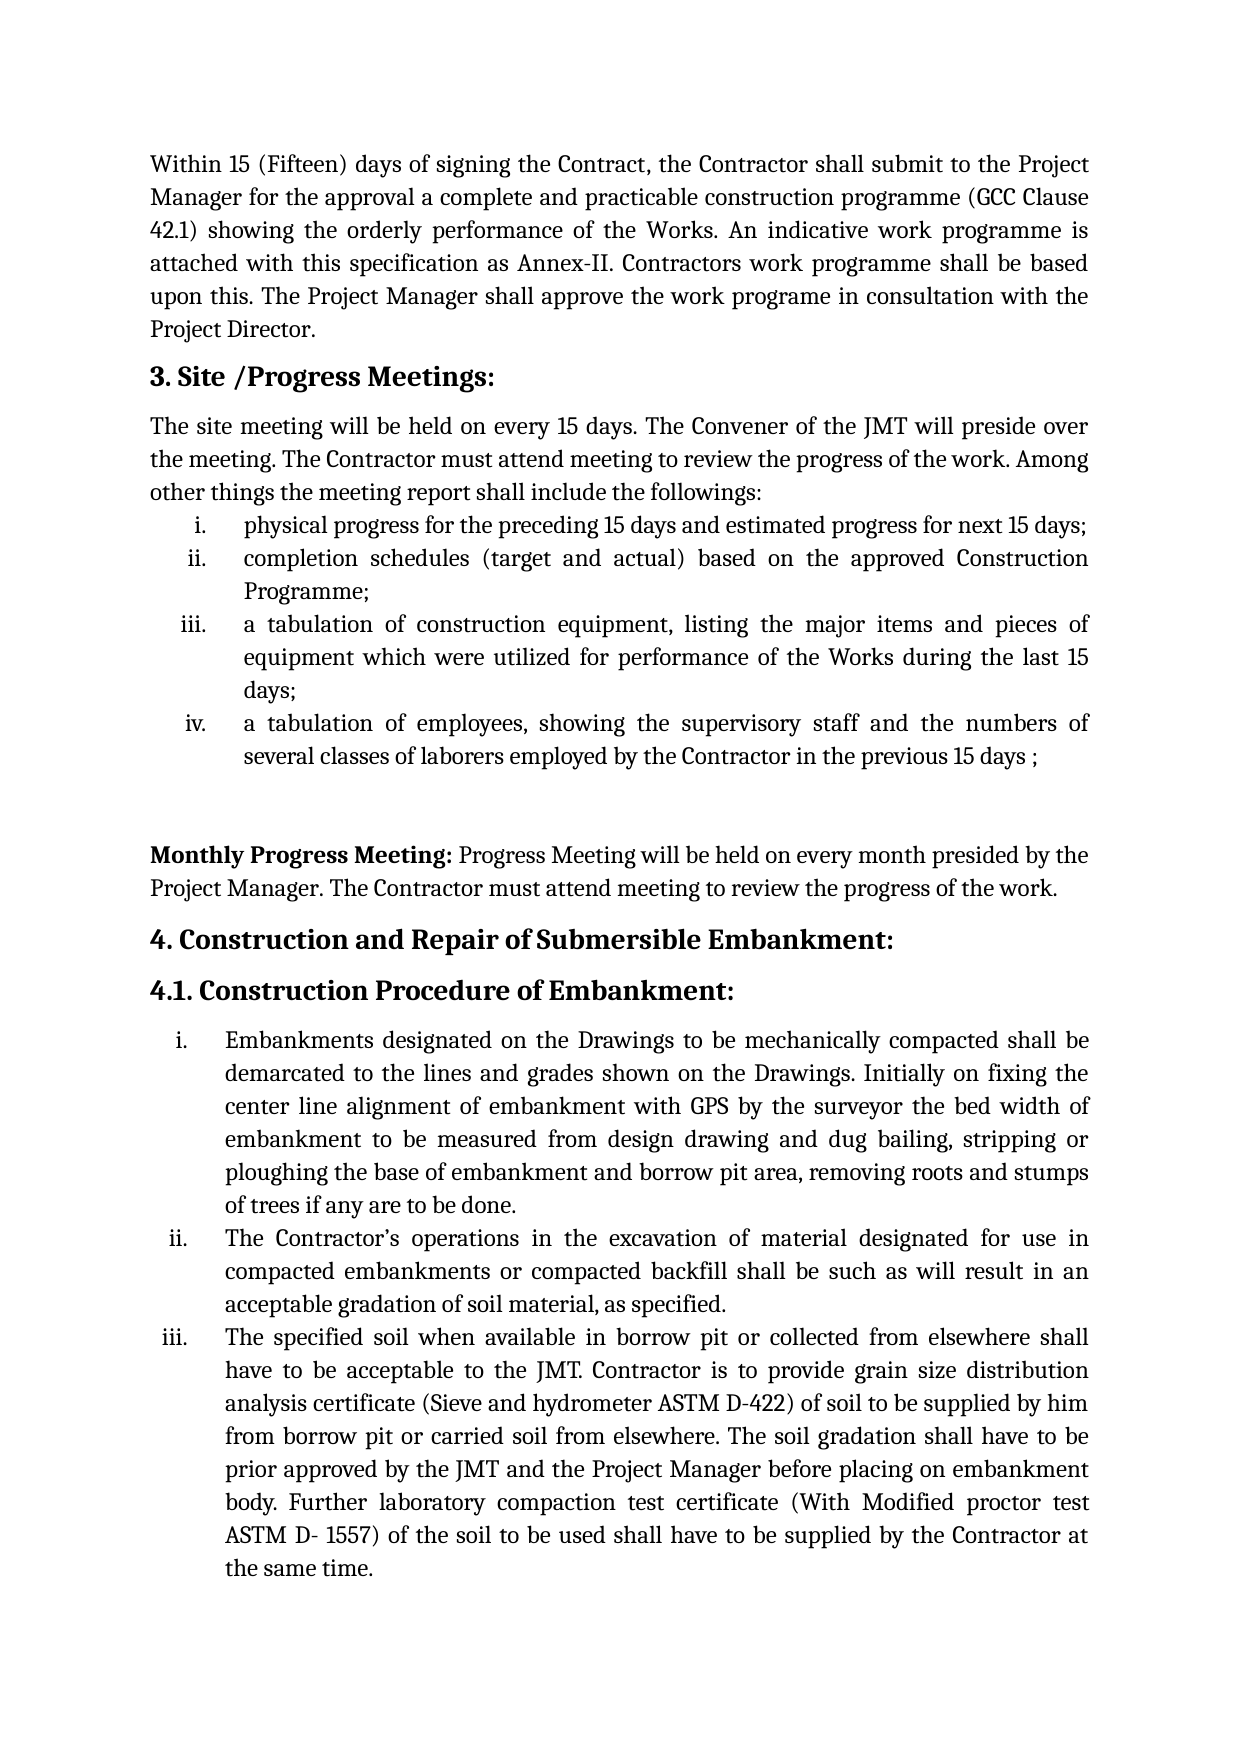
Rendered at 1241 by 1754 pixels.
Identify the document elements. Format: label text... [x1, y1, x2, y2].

list The specified soil when available in borrow pit or collected from elsewhere shall have to be acceptable to the JMT. Contractor is to provide grain size distribution analysis certificate (Sieve and hydrometer ASTM D-422) of soil to be supplied by him from borrow pit or carried soil from elsewhere. The soil gradation shall have to be prior approved by the JMT and the Project Manager before placing on embankment body. Further laboratory compaction test certificate (With Modified proctor test ASTM D- 1557) of the soil to be used shall have to be supplied by the Contractor at the same time. [187, 1323, 1090, 1583]
text The site meeting will be held on every 15 days. The Convener of the JMT will preside over the meeting. The Contractor must attend meeting to review the progress of the work. Among other things the meeting report shall include the followings: [150, 412, 1090, 506]
list 4.1. Construction Procedure of Embankment: [150, 974, 1090, 1008]
list 3. Site /Progress Meetings: [150, 361, 1090, 394]
list Embankments designated on the Drawings to be mechanically compacted shall be demarcated to the lines and grades shown on the Drawings. Initially on fixing the center line alignment of embankment with GPS by the surveyor the bed width of embankment to be measured from design drawing and dug bailing, stripping or ploughing the base of embankment and borrow pit area, removing roots and stumps of trees if any are to be done. [187, 1026, 1090, 1219]
list physical progress for the preceding 15 days and estimated progress for next 15 days; [206, 511, 1090, 539]
list The Contractor’s operations in the excavation of material designated for use in compacted embankments or compacted backfill shall be such as will result in an acceptable gradation of soil material, as specified. [187, 1224, 1090, 1318]
list completion schedules (target and actual) based on the approved Construction Programme; [206, 544, 1090, 606]
text Monthly Progress Meeting: Progress Meeting will be held on every month presided by the Project Manager. The Contractor must attend meeting to review the progress of the work. [150, 841, 1090, 903]
list a tabulation of employees, showing the supervisory staff and the numbers of several classes of laborers employed by the Contractor in the previous 15 days ; [206, 709, 1090, 771]
text 4. Construction and Repair of Submersible Embankment: [150, 923, 1090, 957]
list a tabulation of construction equipment, listing the major items and pieces of equipment which were utilized for performance of the Works during the last 15 days; [206, 610, 1090, 704]
text Within 15 (Fifteen) days of signing the Contract, the Contractor shall submit to the Project Manager for the approval a complete and practicable construction programme (GCC Clause 42.1) showing the orderly performance of the Works. An indicative work programme is attached with this specification as Annex-II. Contractors work programme shall be based upon this. The Project Manager shall approve the work programe in consultation with the Project Director. [150, 150, 1090, 344]
